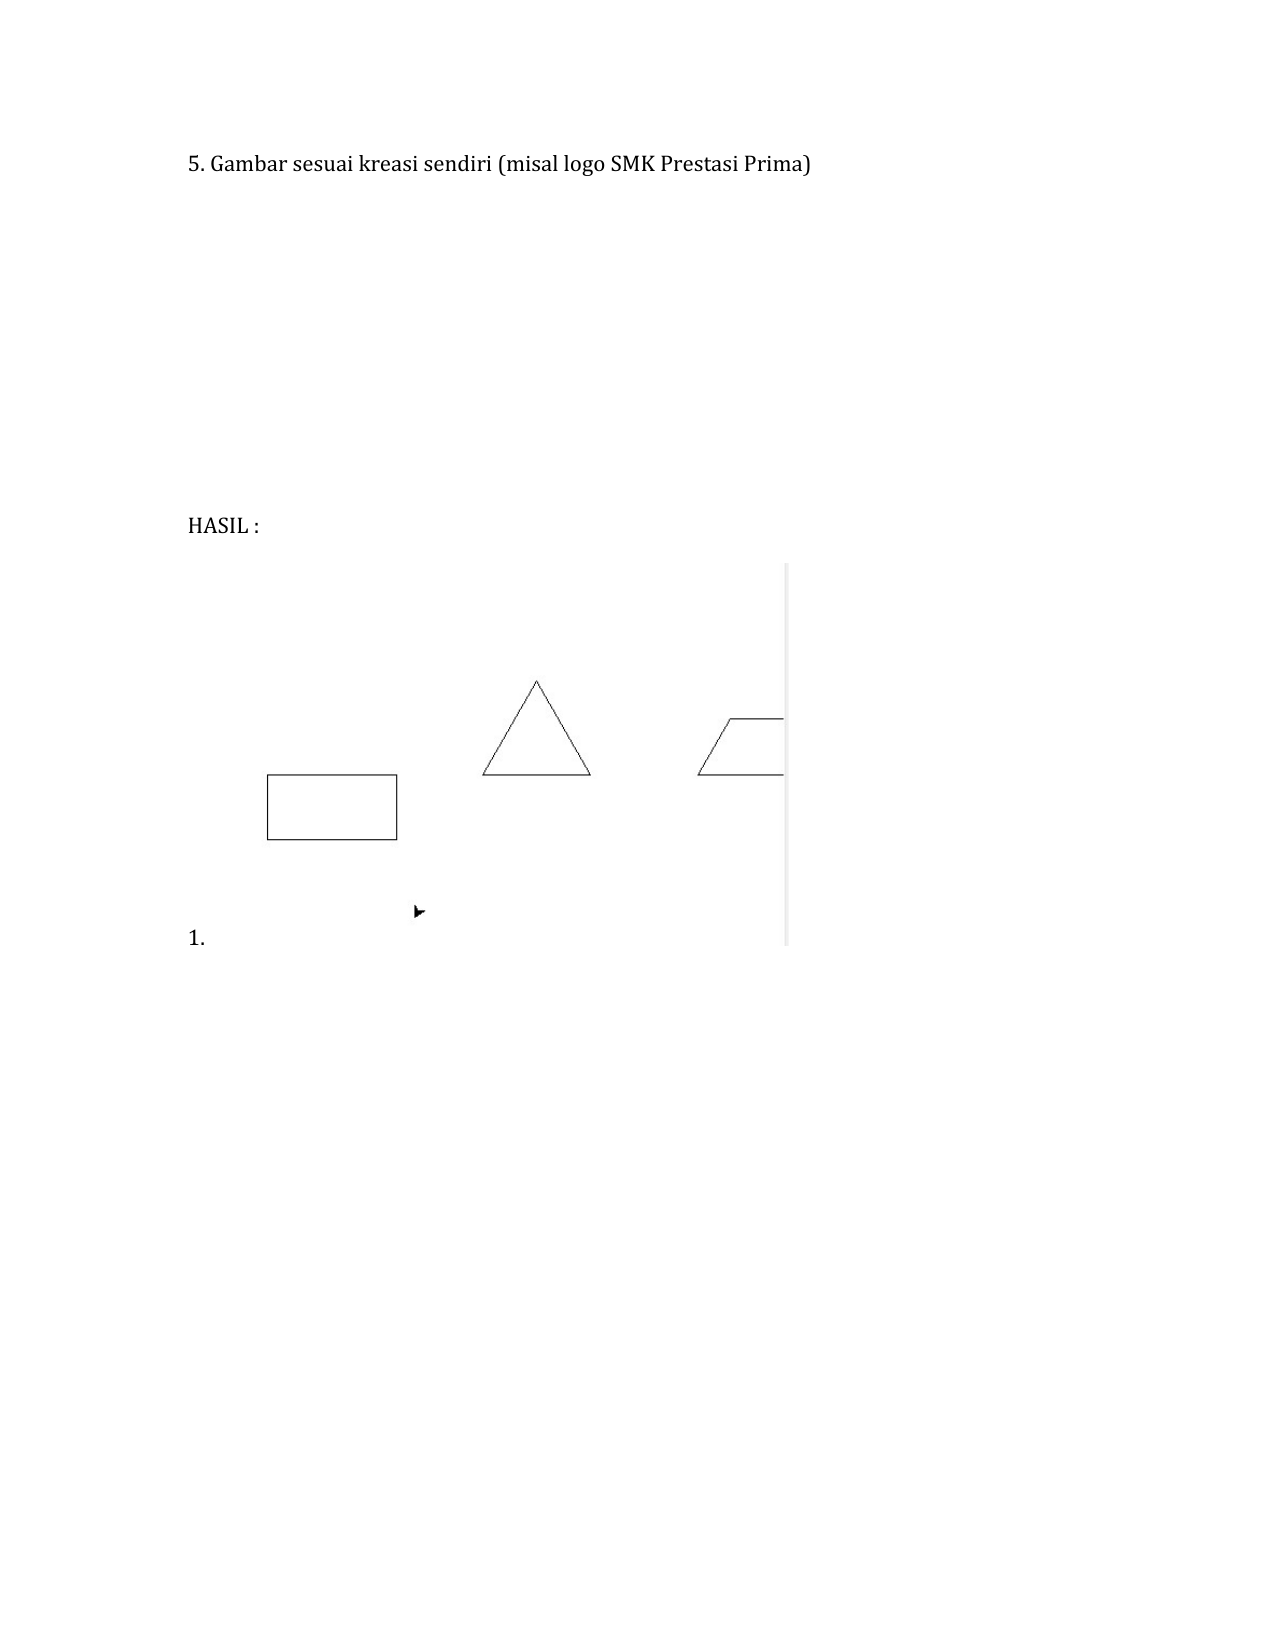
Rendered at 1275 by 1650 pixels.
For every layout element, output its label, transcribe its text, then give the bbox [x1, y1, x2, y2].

picture [210, 563, 789, 946]
text HASIL : [187, 512, 1087, 538]
text 5. Gambar sesuai kreasi sendiri (misal logo SMK Prestasi Prima) [187, 150, 1087, 177]
